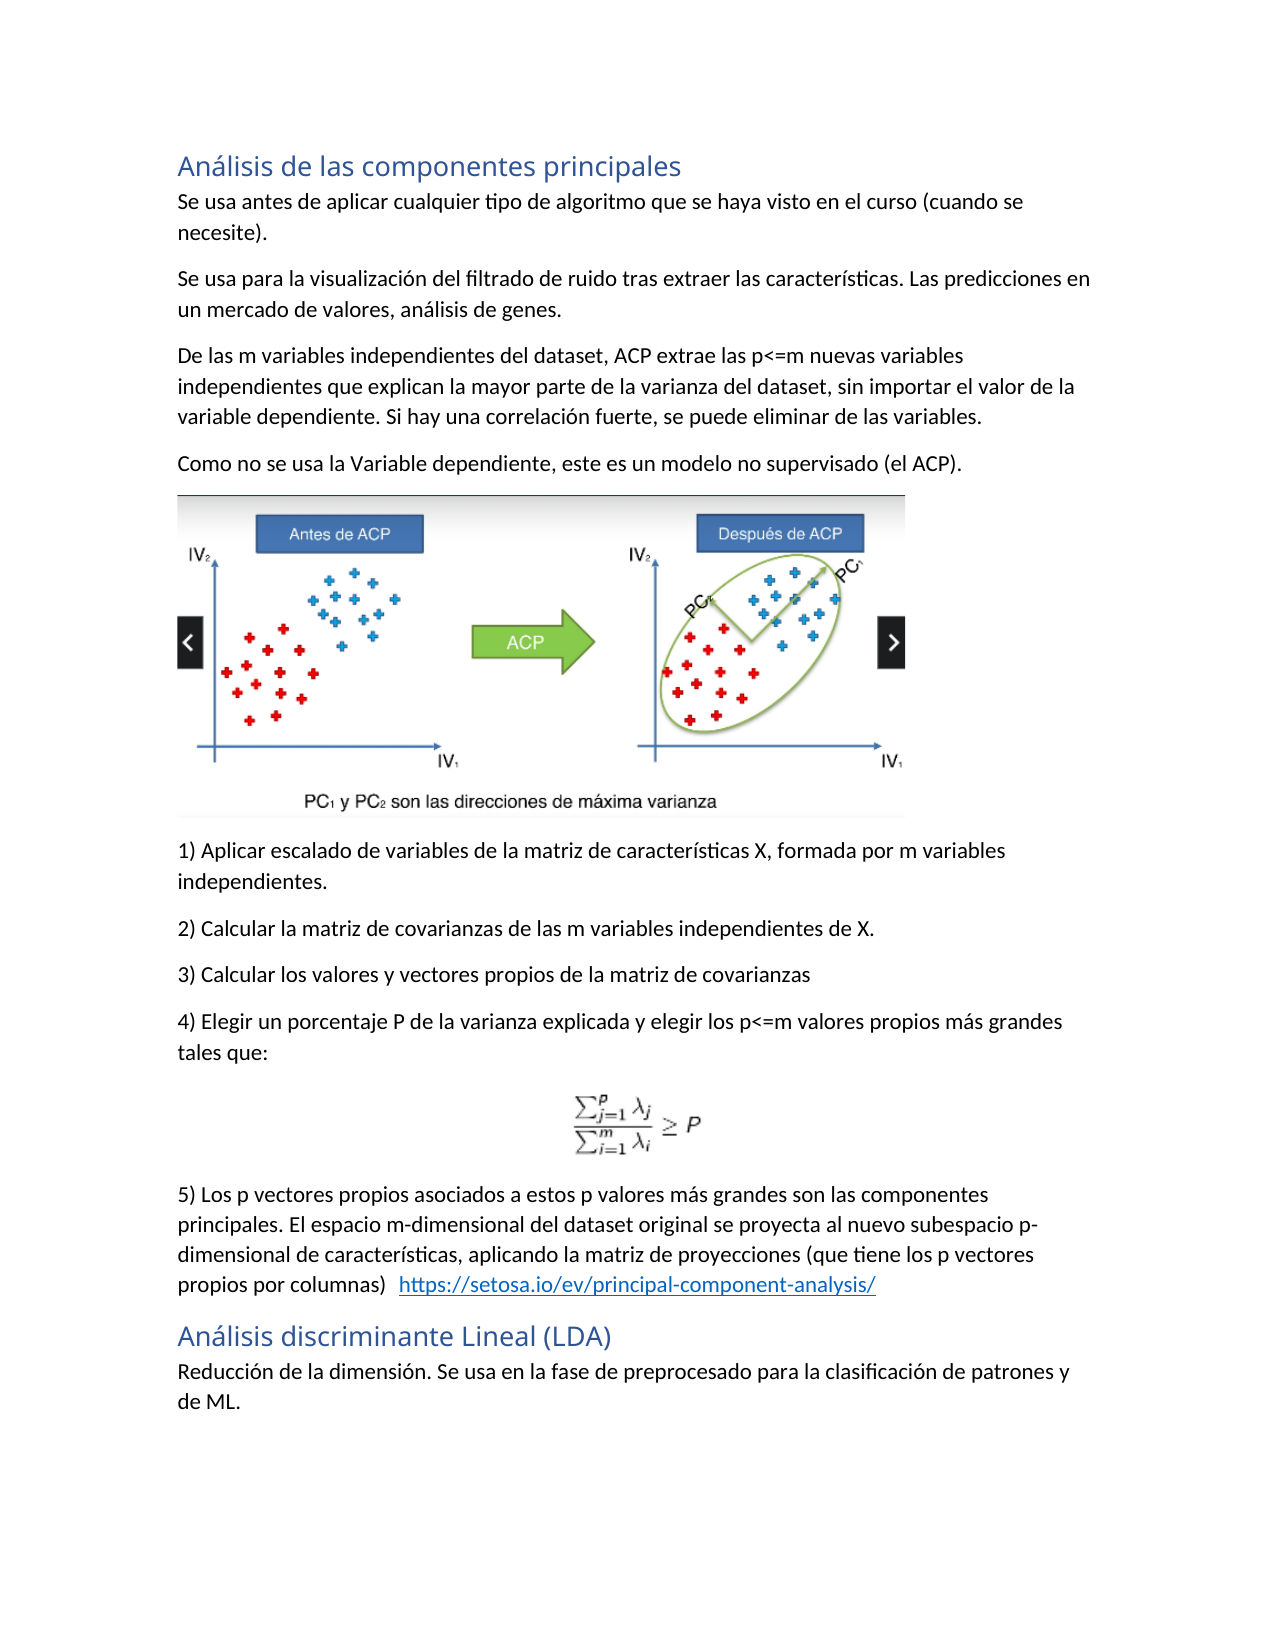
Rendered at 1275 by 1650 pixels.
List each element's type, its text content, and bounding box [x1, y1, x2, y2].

text 3) Calcular los valores y vectores propios de la matriz de covarianzas [177, 961, 1098, 988]
text Se usa antes de aplicar cualquier tipo de algoritmo que se haya visto en el curso (cuando se necesite). [177, 187, 1098, 246]
text 1) Aplicar escalado de variables de la matriz de características X, formada por m variables independientes. [177, 837, 1098, 895]
subtitle Análisis de las componentes principales [177, 148, 1098, 184]
picture [177, 495, 906, 818]
text Se usa para la visualización del filtrado de ruido tras extraer las características. Las predicciones en un mercado de valores, análisis de genes. [177, 264, 1098, 323]
text Reducción de la dimensión. Se usa en la fase de preprocesado para la clasificación de patrones y de ML. [177, 1357, 1098, 1415]
text 4) Elegir un porcentaje P de la varianza explicada y elegir los p<=m valores propios más grandes tales que: [177, 1007, 1098, 1066]
text Como no se usa la Variable dependiente, este es un modelo no supervisado (el ACP). [177, 449, 1098, 477]
picture [568, 1084, 707, 1161]
text De las m variables independientes del dataset, ACP extrae las p<=m nuevas variables independientes que explican la mayor parte de la varianza del dataset, sin importar el valor de la variable dependiente. Si hay una correlación fuerte, se puede eliminar de las variables. [177, 342, 1098, 430]
subtitle Análisis discriminante Lineal (LDA) [177, 1317, 1098, 1354]
text 5) Los p vectores propios asociados a estos p valores más grandes son las componentes principales. El espacio m-dimensional del dataset original se proyecta al nuevo subespacio p-dimensional de características, aplicando la matriz de proyecciones (que tiene los p vectores propios por columnas) https://setosa.io/ev/principal-component-analysis/ [177, 1180, 1098, 1298]
text 2) Calcular la matriz de covarianzas de las m variables independientes de X. [177, 914, 1098, 942]
